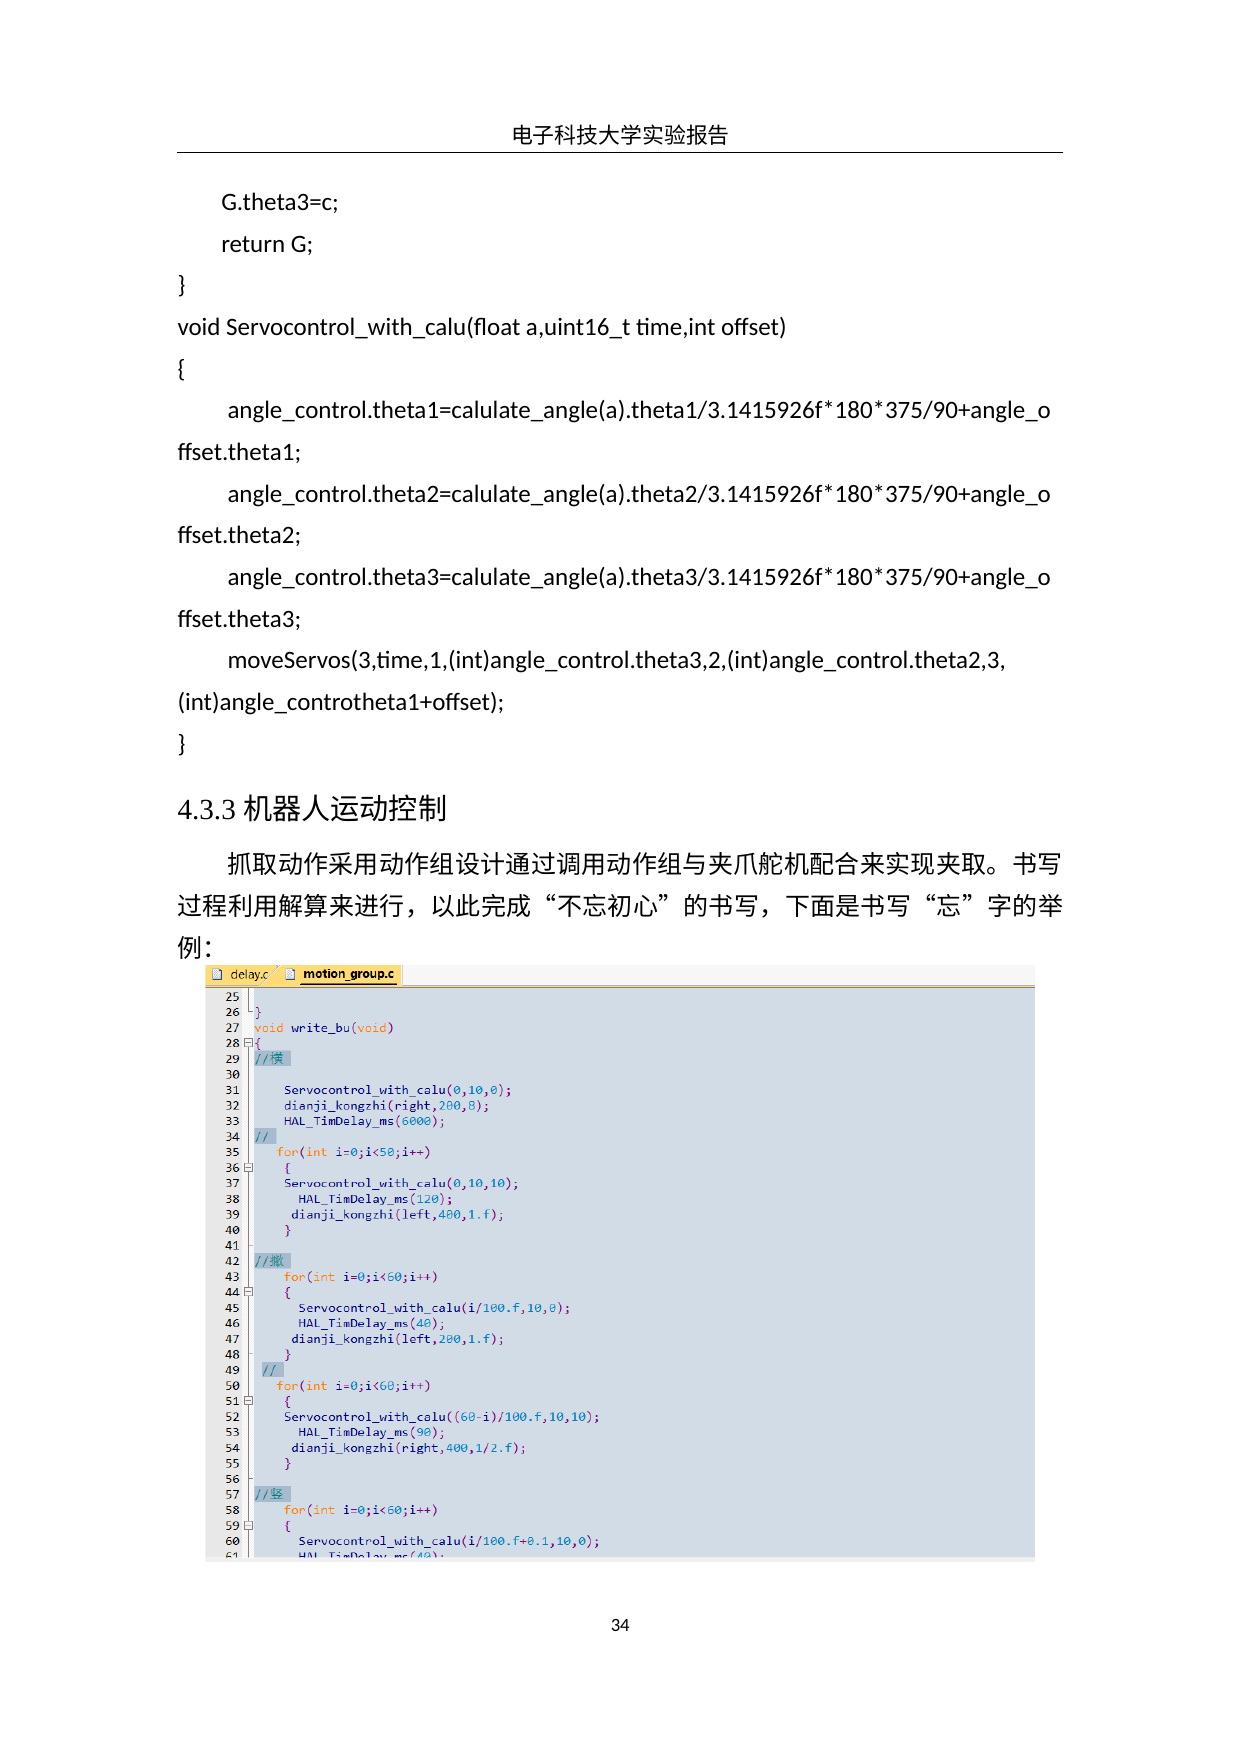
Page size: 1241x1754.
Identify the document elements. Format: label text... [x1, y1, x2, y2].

text } [177, 719, 1063, 761]
text angle_control.theta1=calulate_angle(a).theta1/3.1415926f*180*375/90+angle_offset.theta1; [177, 386, 1063, 469]
text { [177, 344, 1063, 386]
text moveServos(3,time,1,(int)angle_control.theta3,2,(int)angle_control.theta2,3,(int)angle_controtheta1+offset); [177, 636, 1063, 719]
text } [177, 261, 1063, 302]
text 4.3.3 机器人运动控制 [177, 786, 1063, 828]
text G.theta3=c; [177, 177, 1063, 219]
text return G; [177, 219, 1063, 261]
text angle_control.theta3=calulate_angle(a).theta3/3.1415926f*180*375/90+angle_offset.theta3; [177, 552, 1063, 636]
text angle_control.theta2=calulate_angle(a).theta2/3.1415926f*180*375/90+angle_offset.theta2; [177, 469, 1063, 552]
text void Servocontrol_with_calu(float a,uint16_t time,int offset) [177, 302, 1063, 344]
picture [205, 965, 1035, 1562]
text 抓取动作采用动作组设计通过调用动作组与夹爪舵机配合来实现夹取。书写过程利用解算来进行，以此完成“不忘初心”的书写，下面是书写“忘”字的举例： [177, 840, 1063, 965]
